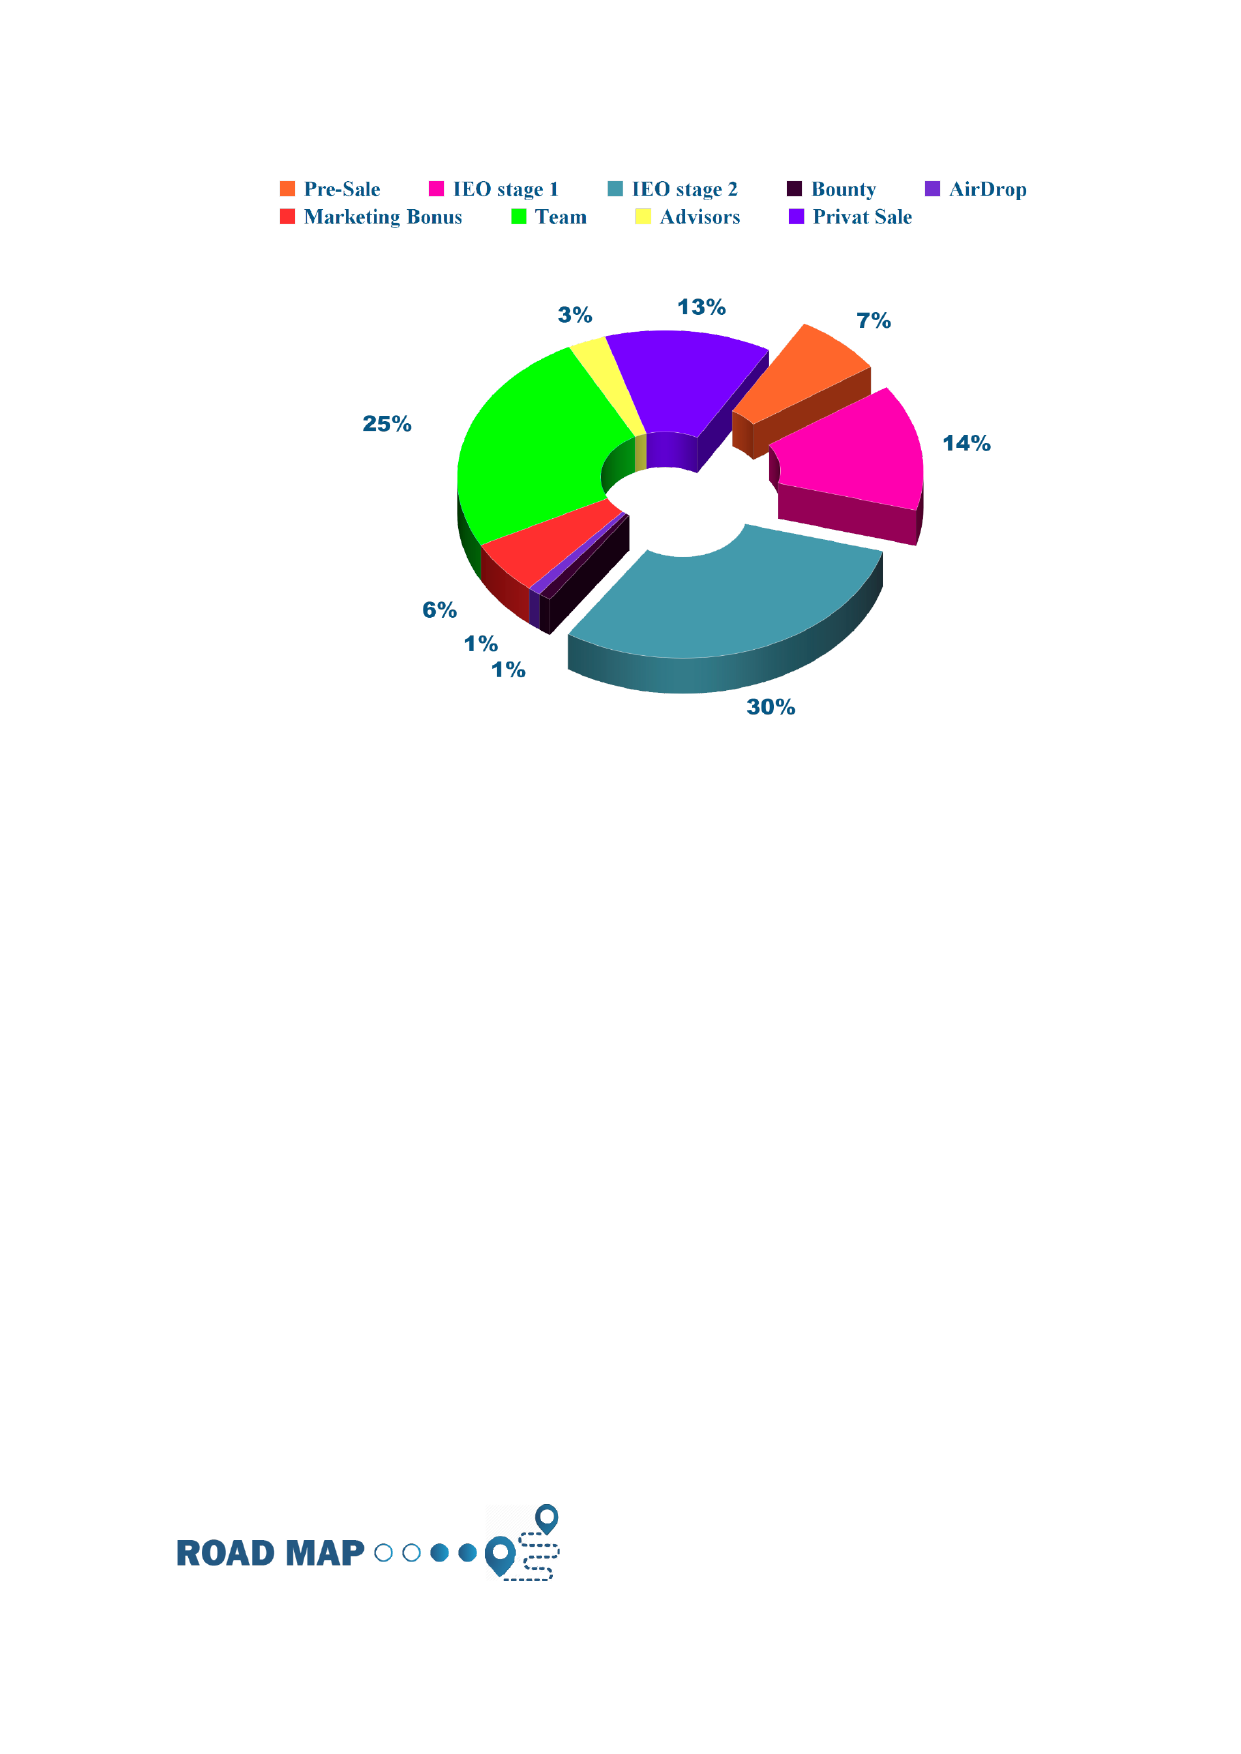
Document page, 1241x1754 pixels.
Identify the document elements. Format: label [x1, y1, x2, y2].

picture [177, 118, 1152, 835]
picture [177, 1504, 560, 1581]
